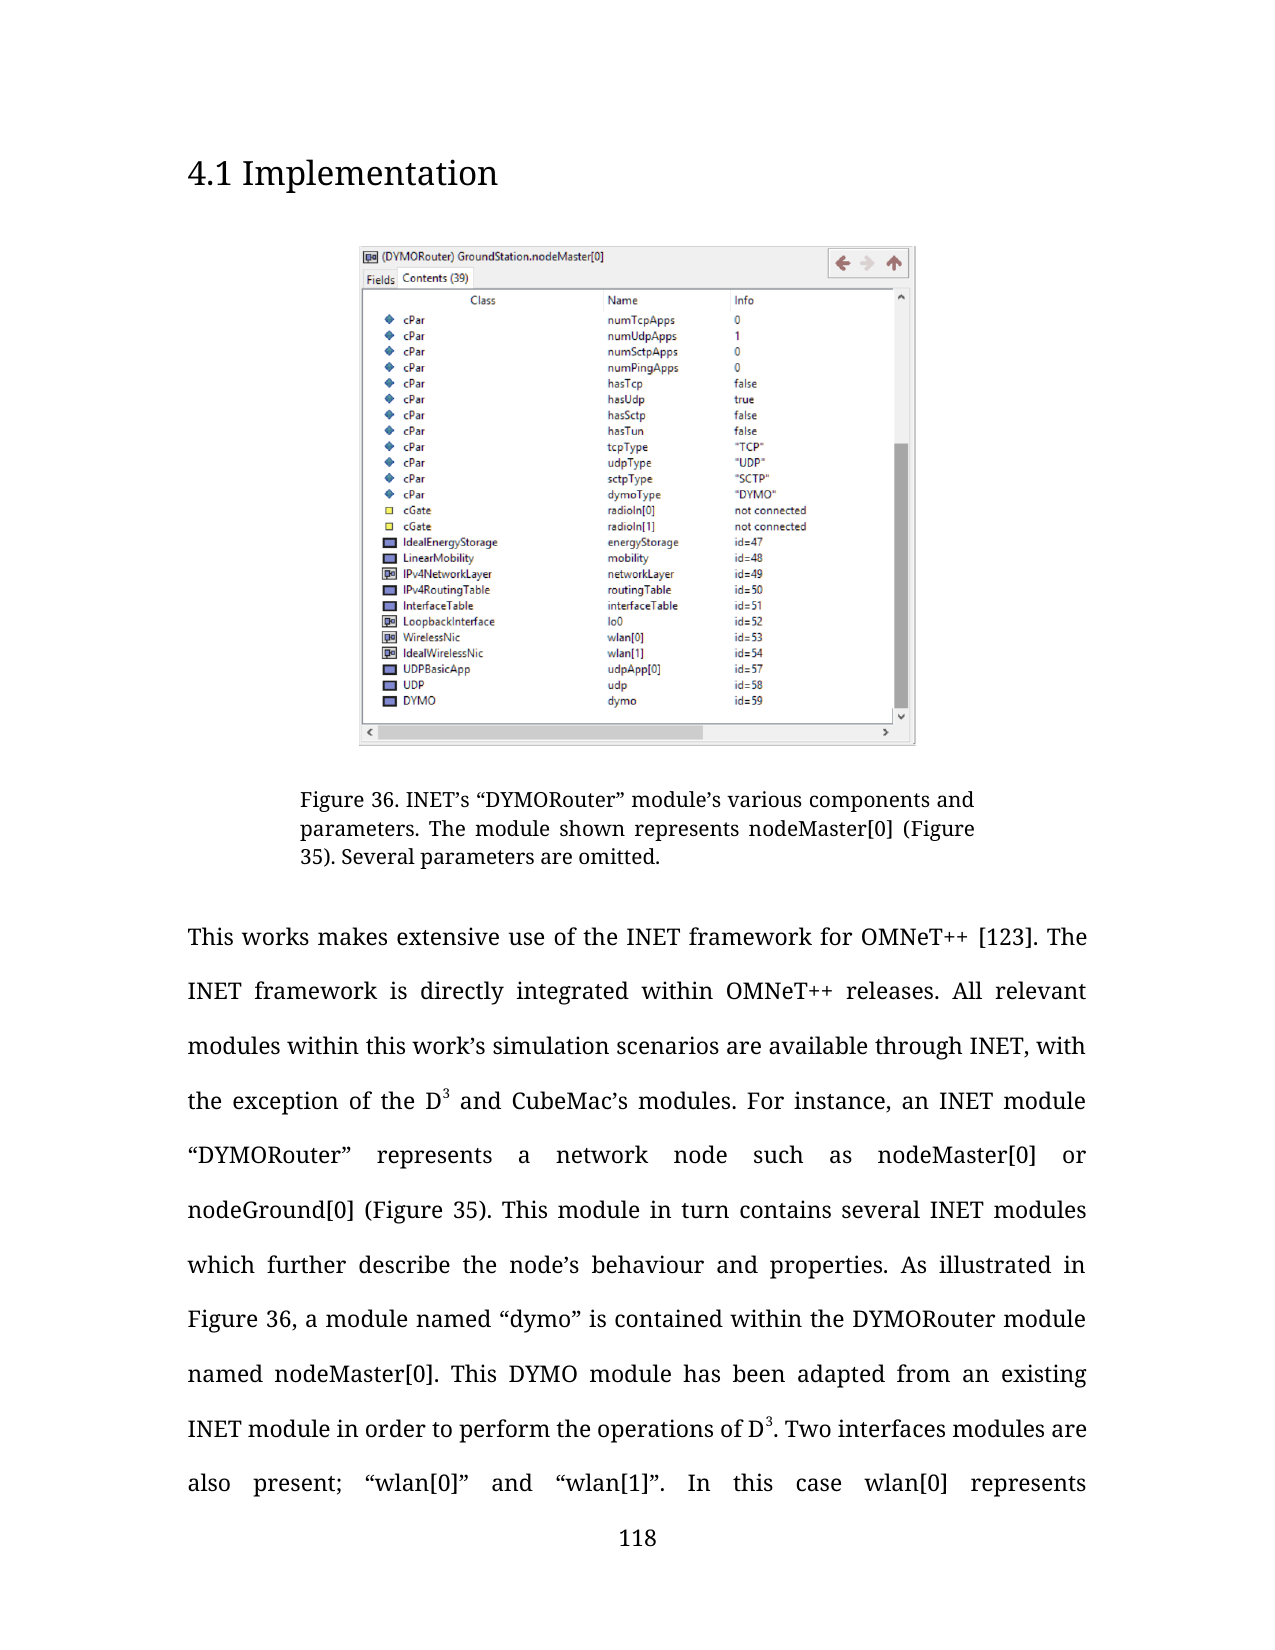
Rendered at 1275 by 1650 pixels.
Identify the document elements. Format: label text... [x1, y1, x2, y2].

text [187, 921, 1087, 1499]
picture [359, 246, 916, 746]
subtitle Implementation [187, 150, 1087, 195]
text Figure 36. INET’s “DYMORouter” module’s various components and parameters. The module shown represents nodeMaster[0] (Figure 35). Several parameters are omitted. [300, 785, 975, 871]
